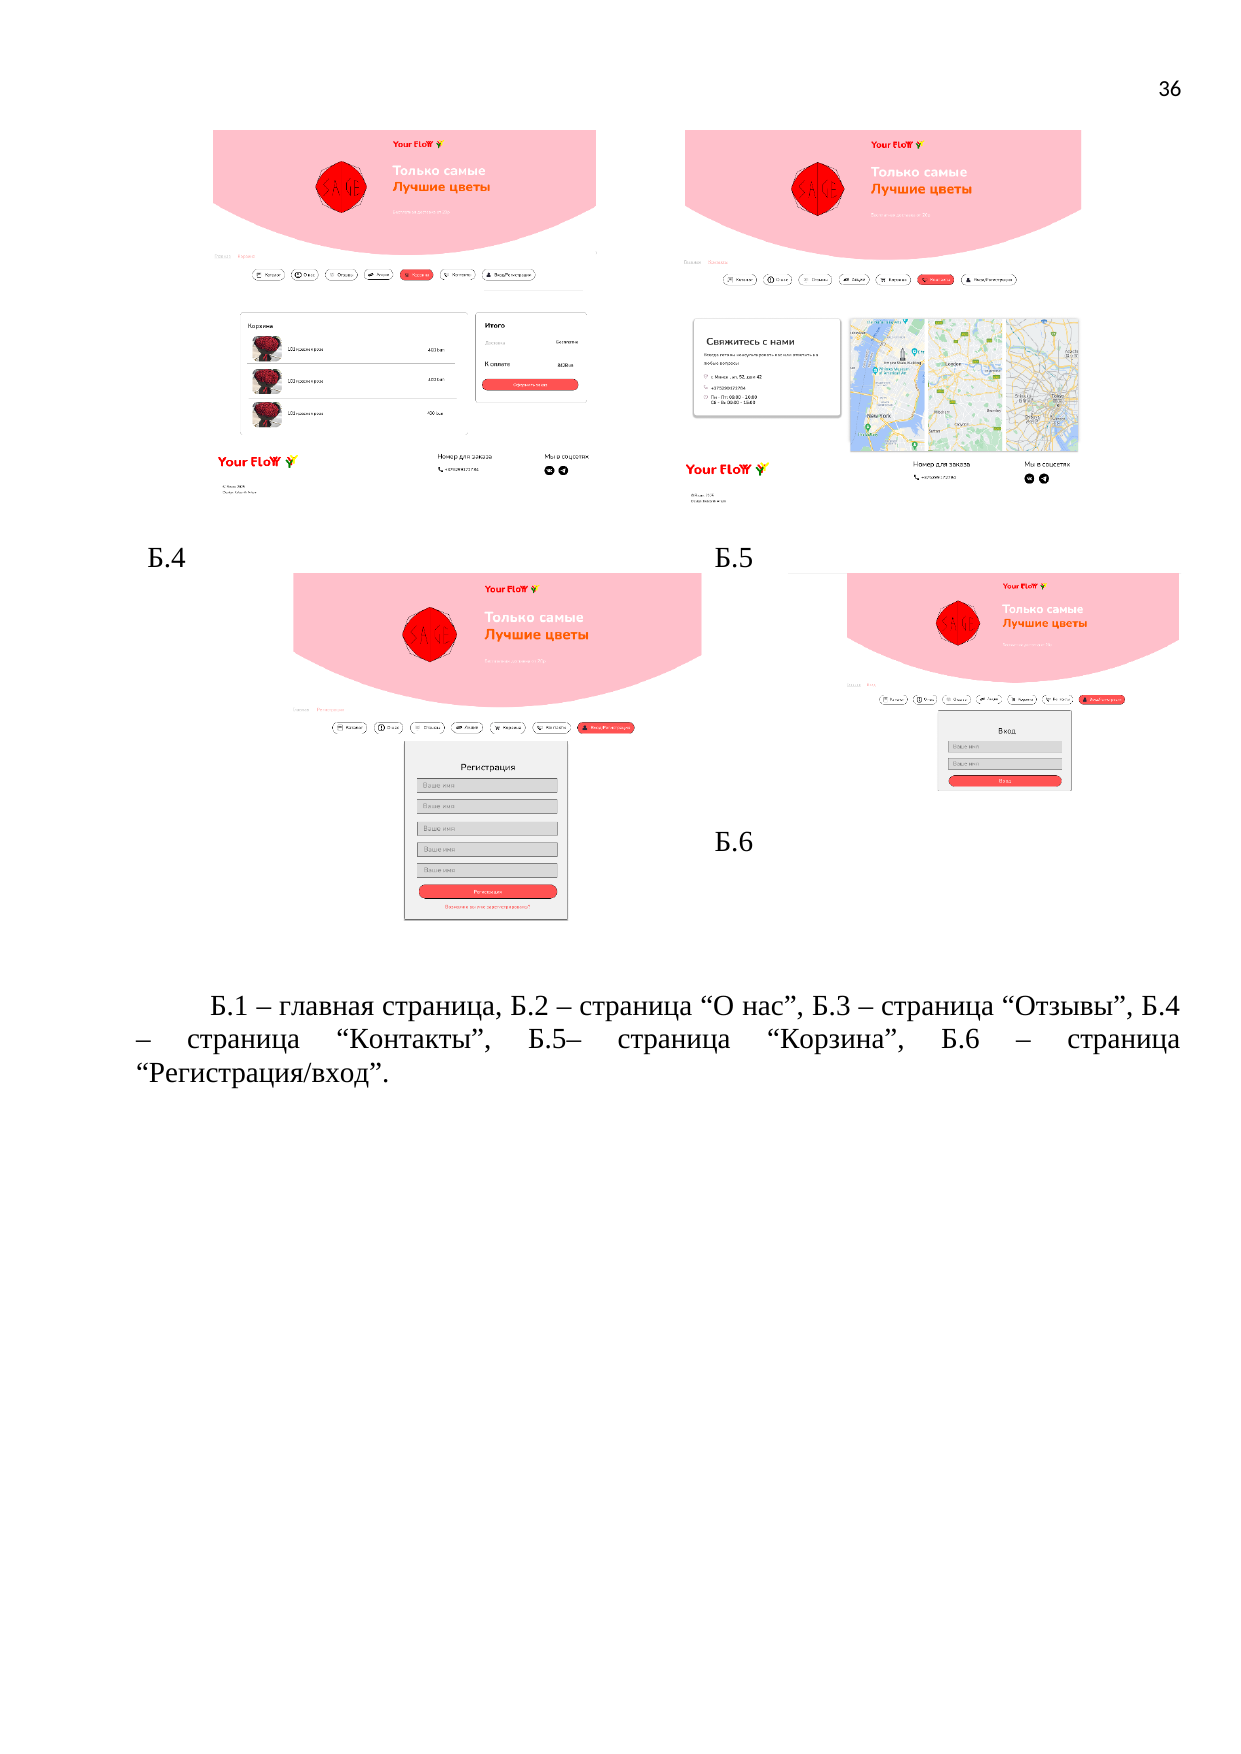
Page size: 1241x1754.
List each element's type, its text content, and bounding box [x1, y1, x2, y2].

picture [221, 573, 703, 921]
picture [147, 130, 1150, 511]
table_header [703, 130, 1181, 540]
text Б.1 – главная страница, Б.2 – страница “О нас”, Б.3 – страница “Отзывы”, Б.4 – страница “Контакты”, Б.5– страница “Корзина”, Б.6 – страница “Регистрация/вход”. [136, 988, 1181, 1089]
table_cell Б.4 [136, 540, 703, 988]
picture [788, 573, 1182, 791]
table_cell Б.5 Б.6 [703, 540, 1181, 988]
table_header [136, 130, 703, 540]
